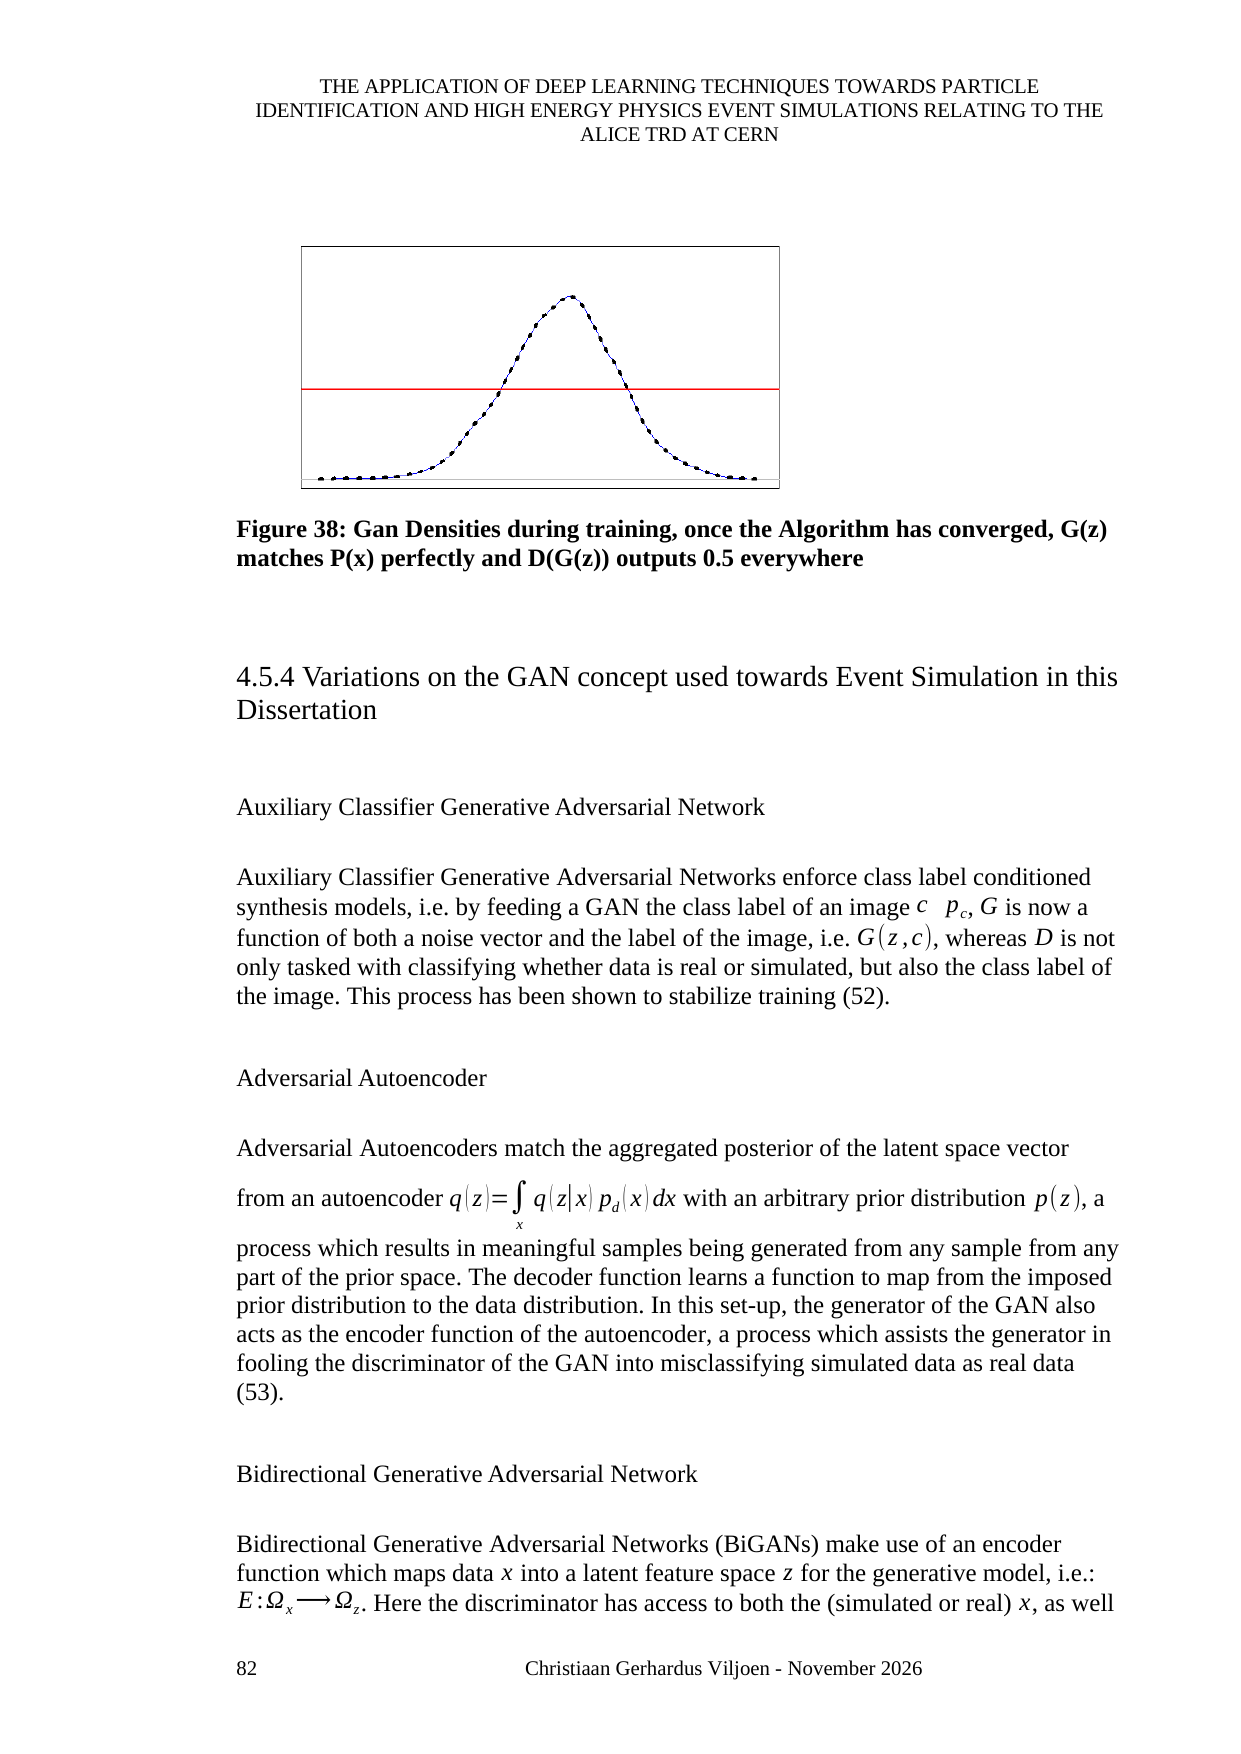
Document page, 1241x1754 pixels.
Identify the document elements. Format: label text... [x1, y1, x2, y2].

subtitle Adversarial Autoencoder [236, 1063, 1122, 1092]
subtitle Bidirectional Generative Adversarial Network [236, 1459, 1122, 1488]
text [236, 1529, 1122, 1618]
text Figure 38: Gan Densities during training, once the Algorithm has converged, G(z) matches P(x) perfectly and D(G(z)) outputs 0.5 everywhere [236, 514, 1122, 572]
text Auxiliary Classifier Generative Adversarial Networks enforce class label conditioned synthesis models, i.e. by feeding a GAN the class label of an image , is now a function of both a noise vector and the label of the image, i.e. , whereas is not only tasked with classifying whether data is real or simulated, but also the class label of the image. This process has been shown to stabilize training . [236, 862, 1122, 1010]
picture [236, 241, 812, 515]
text Adversarial Autoencoders match the aggregated posterior of the latent space vector from an autoencoder with an arbitrary prior distribution , a process which results in meaningful samples being generated from any sample from any part of the prior space. The decoder function learns a function to map from the imposed prior distribution to the data distribution. In this set-up, the generator of the GAN also acts as the encoder function of the autoencoder, a process which assists the generator in fooling the discriminator of the GAN into misclassifying simulated data as real data . [236, 1133, 1122, 1405]
subtitle Variations on the GAN concept used towards Event Simulation in this Dissertation [236, 659, 1122, 726]
subtitle Auxiliary Classifier Generative Adversarial Network [236, 792, 1122, 821]
